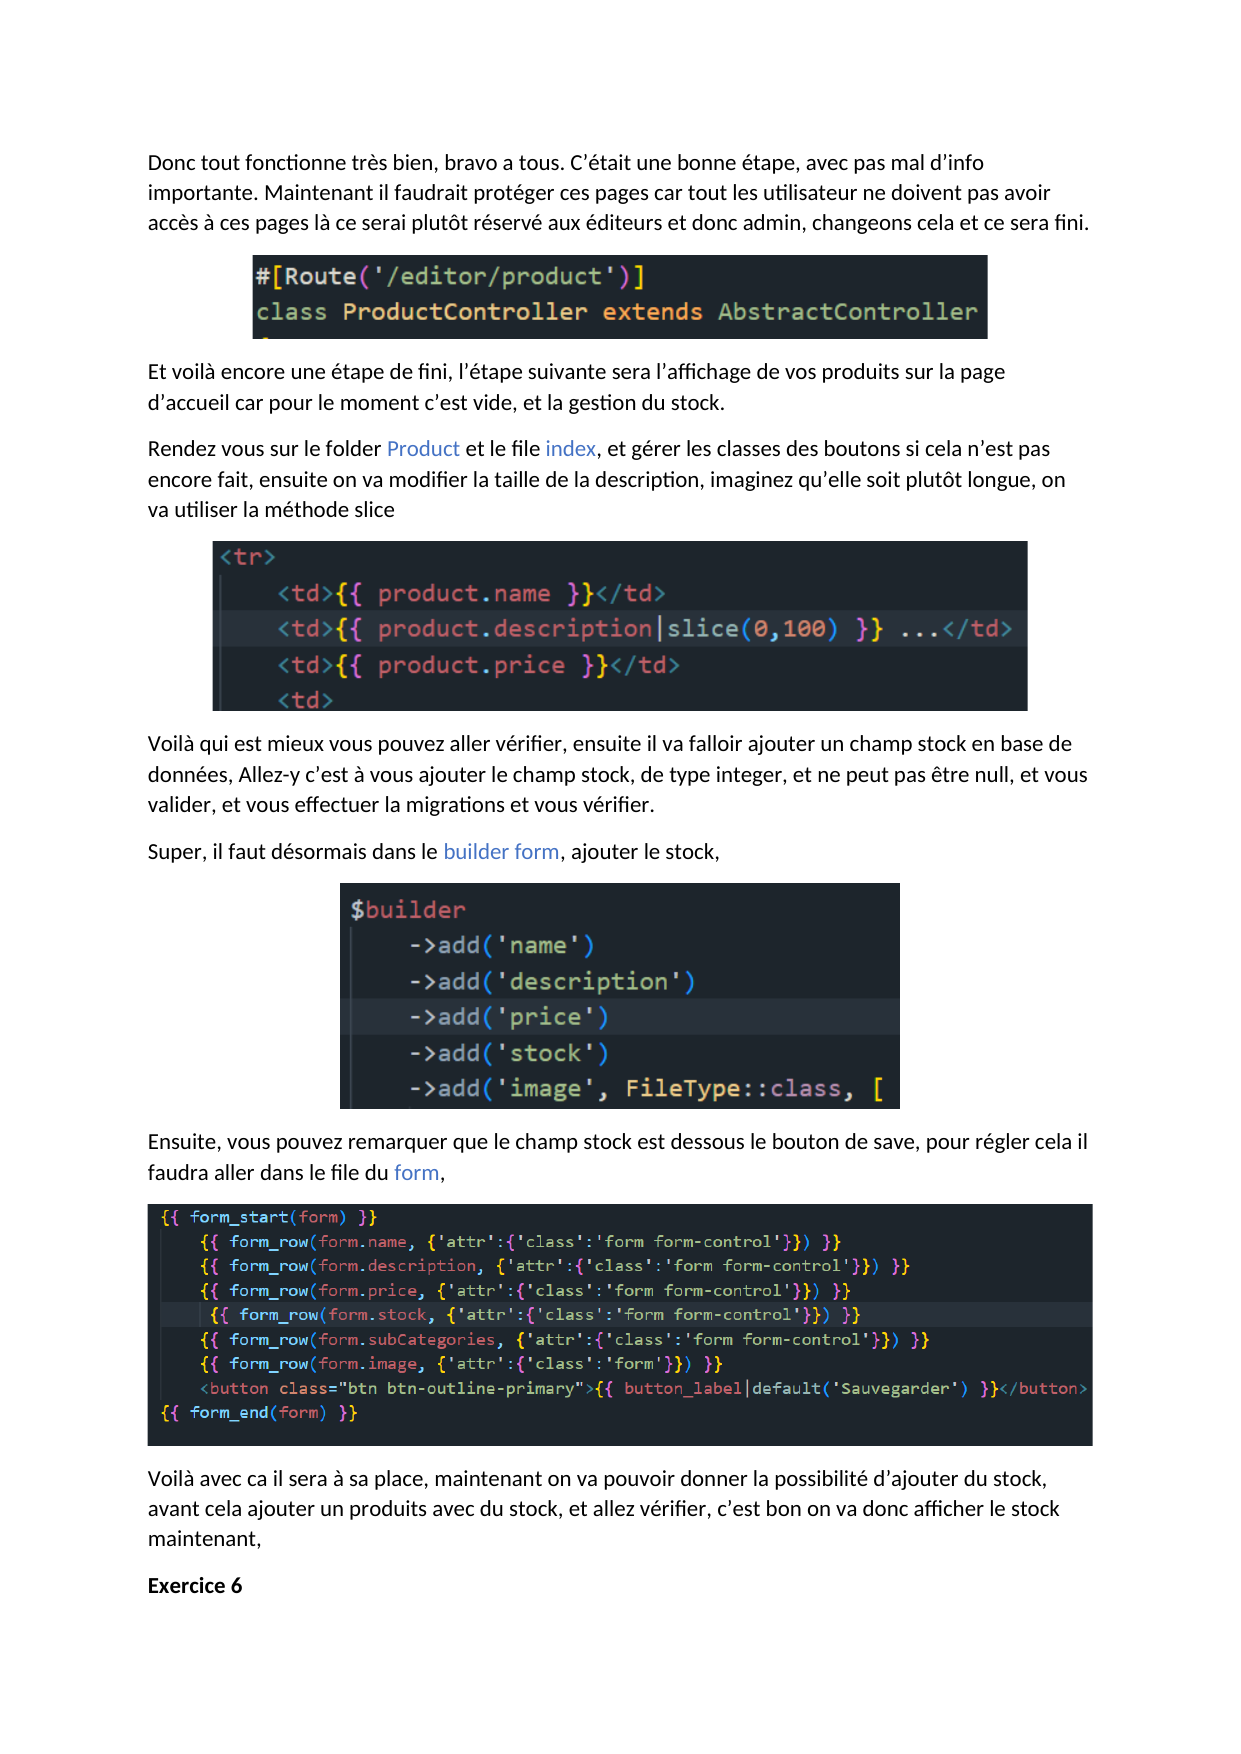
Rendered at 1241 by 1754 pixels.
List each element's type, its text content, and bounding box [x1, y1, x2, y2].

text Exercice 6 [148, 1571, 1093, 1599]
picture [340, 883, 900, 1109]
picture [212, 541, 1028, 711]
text Rendez vous sur le folder Product et le file index, et gérer les classes des boutons si cela n’est pas encore fait, ensuite on va modifier la taille de la description, imaginez qu’elle soit plutôt longue, on va utiliser la méthode slice [148, 434, 1093, 523]
text Et voilà encore une étape de fini, l’étape suivante sera l’affichage de vos produits sur la page d’accueil car pour le moment c’est vide, et la gestion du stock. [148, 357, 1093, 416]
picture [252, 255, 988, 339]
text Donc tout fonctionne très bien, bravo a tous. C’était une bonne étape, avec pas mal d’info importante. Maintenant il faudrait protéger ces pages car tout les utilisateur ne doivent pas avoir accès à ces pages là ce serai plutôt réservé aux éditeurs et donc admin, changeons cela et ce sera fini. [148, 148, 1093, 236]
picture [147, 1204, 1093, 1446]
text Ensuite, vous pouvez remarquer que le champ stock est dessous le bouton de save, pour régler cela il faudra aller dans le file du form, [148, 1127, 1093, 1186]
text Voilà avec ca il sera à sa place, maintenant on va pouvoir donner la possibilité d’ajouter du stock, avant cela ajouter un produits avec du stock, et allez vérifier, c’est bon on va donc afficher le stock maintenant, [148, 1464, 1093, 1553]
text Voilà qui est mieux vous pouvez aller vérifier, ensuite il va falloir ajouter un champ stock en base de données, Allez-y c’est à vous ajouter le champ stock, de type integer, et ne peut pas être null, et vous valider, et vous effectuer la migrations et vous vérifier. [148, 729, 1093, 818]
text Super, il faut désormais dans le builder form, ajouter le stock, [148, 837, 1093, 865]
